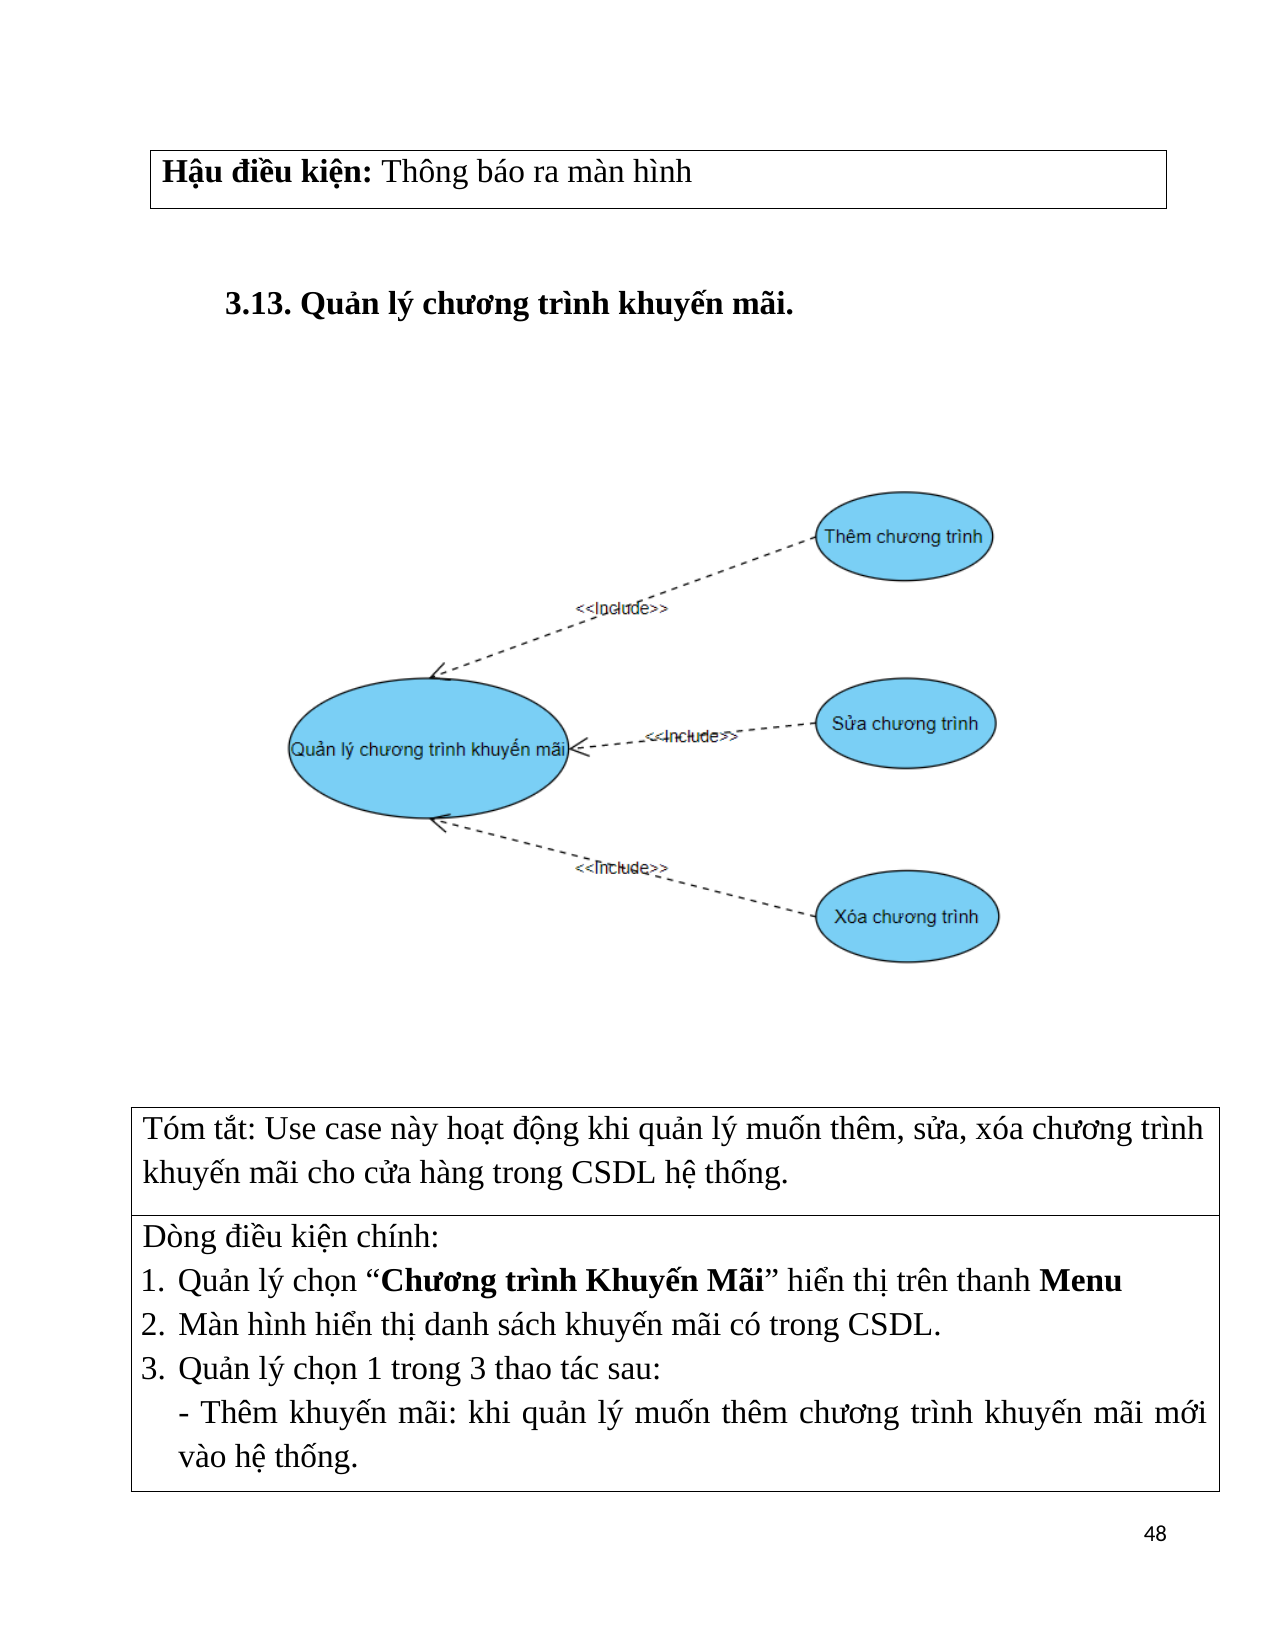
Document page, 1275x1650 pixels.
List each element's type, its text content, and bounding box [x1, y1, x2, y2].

picture [225, 340, 1200, 1077]
table_cell Hậu điều kiện: Thông báo ra màn hình [151, 151, 1166, 208]
table_header Tóm tắt: Use case này hoạt động khi quản lý muốn thêm, sửa, xóa chương trình khuyến mãi cho cửa hàng trong CSDL hệ thống. [132, 1108, 1219, 1215]
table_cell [132, 1216, 1219, 1491]
list Quản lý chương trình khuyến mãi. [225, 283, 1167, 322]
